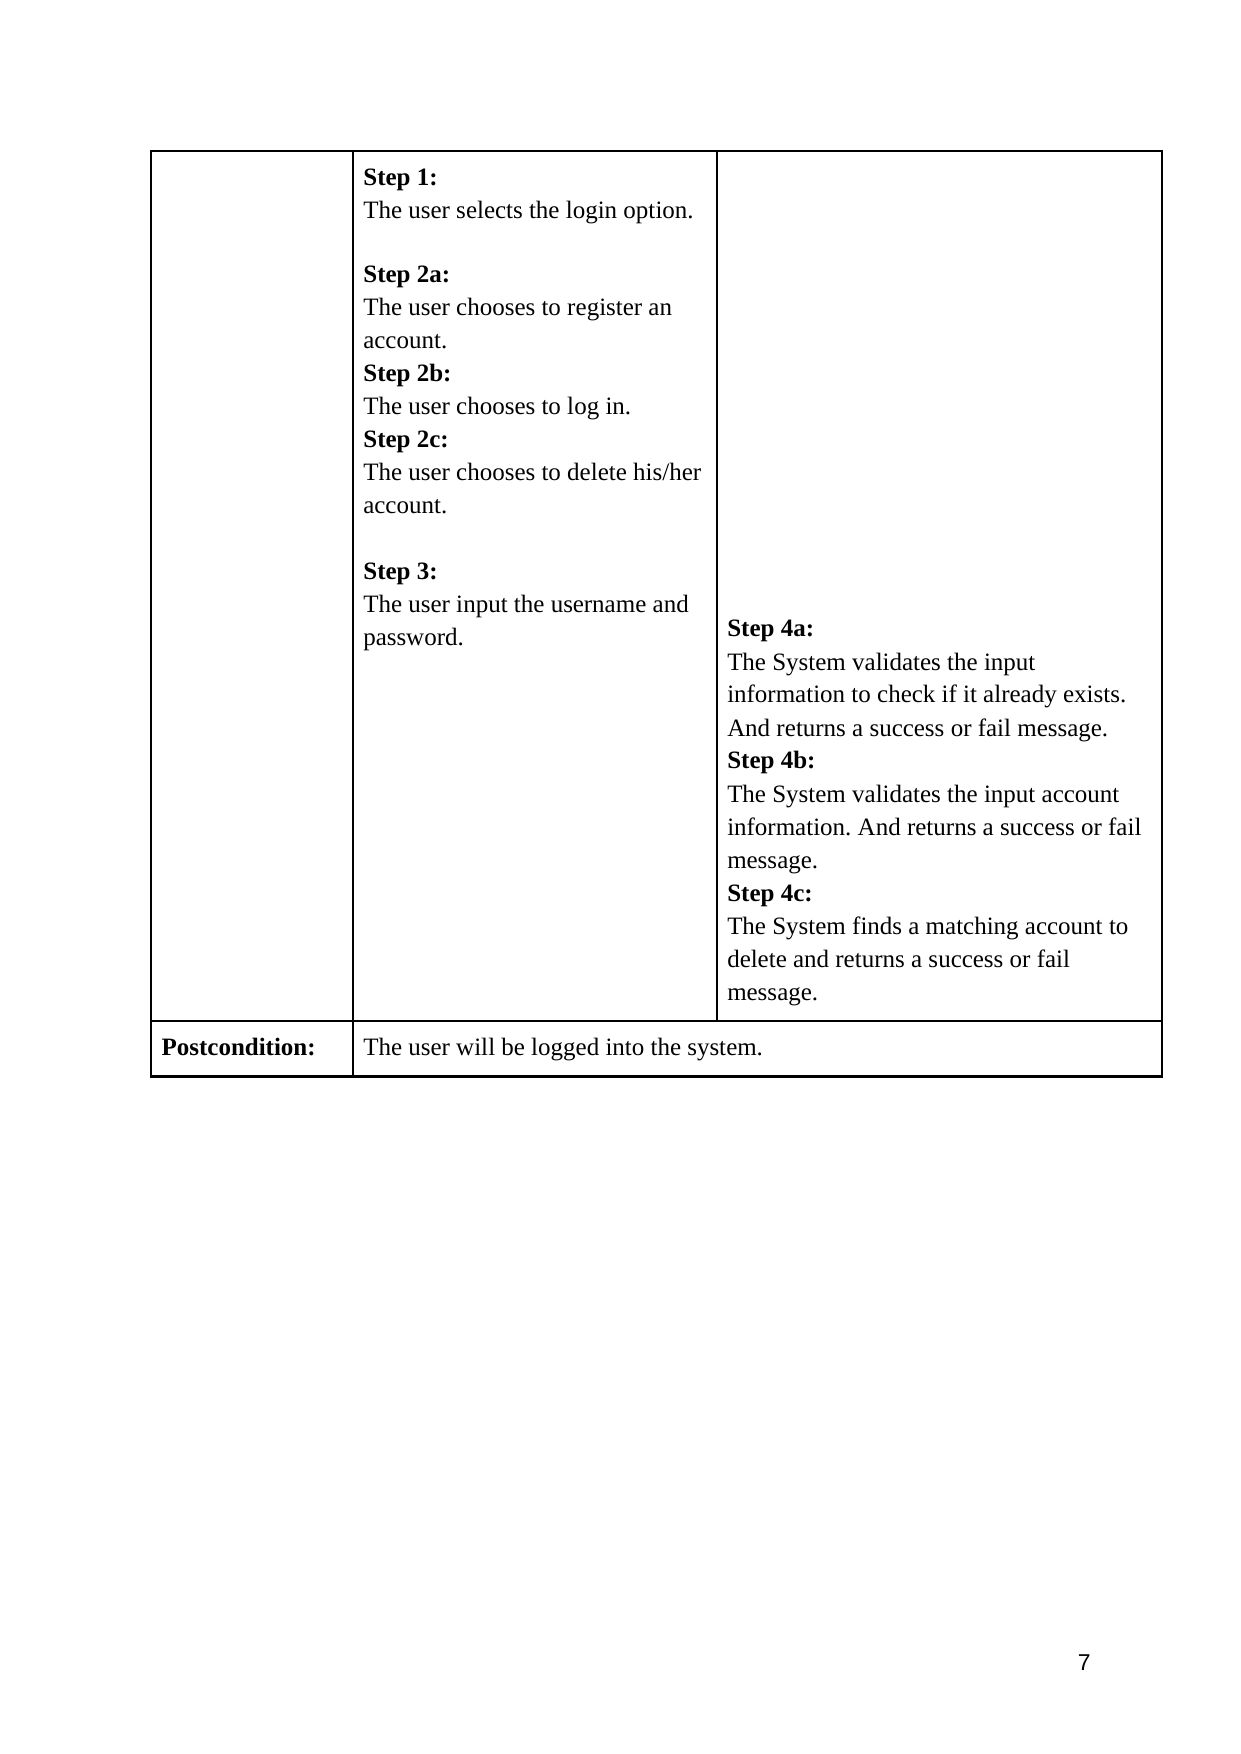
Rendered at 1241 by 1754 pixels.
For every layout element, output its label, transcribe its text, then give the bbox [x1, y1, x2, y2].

table_cell Step 1: The user selects the login option. Step 2a: The user chooses to register an account. Step 2b: The user chooses to log in. Step 2c: The user chooses to delete his/her account. Step 3: The user input the username and password. [354, 152, 716, 1020]
table_cell The user will be logged into the system. [354, 1022, 1161, 1075]
table_cell Step 4a: The System validates the input information to check if it already exists. And returns a success or fail message. Step 4b: The System validates the input account information. And returns a success or fail message. Step 4c: The System finds a matching account to delete and returns a success or fail message. [718, 152, 1161, 1020]
table_cell Postcondition: [152, 1022, 352, 1075]
table_cell [152, 152, 352, 1020]
